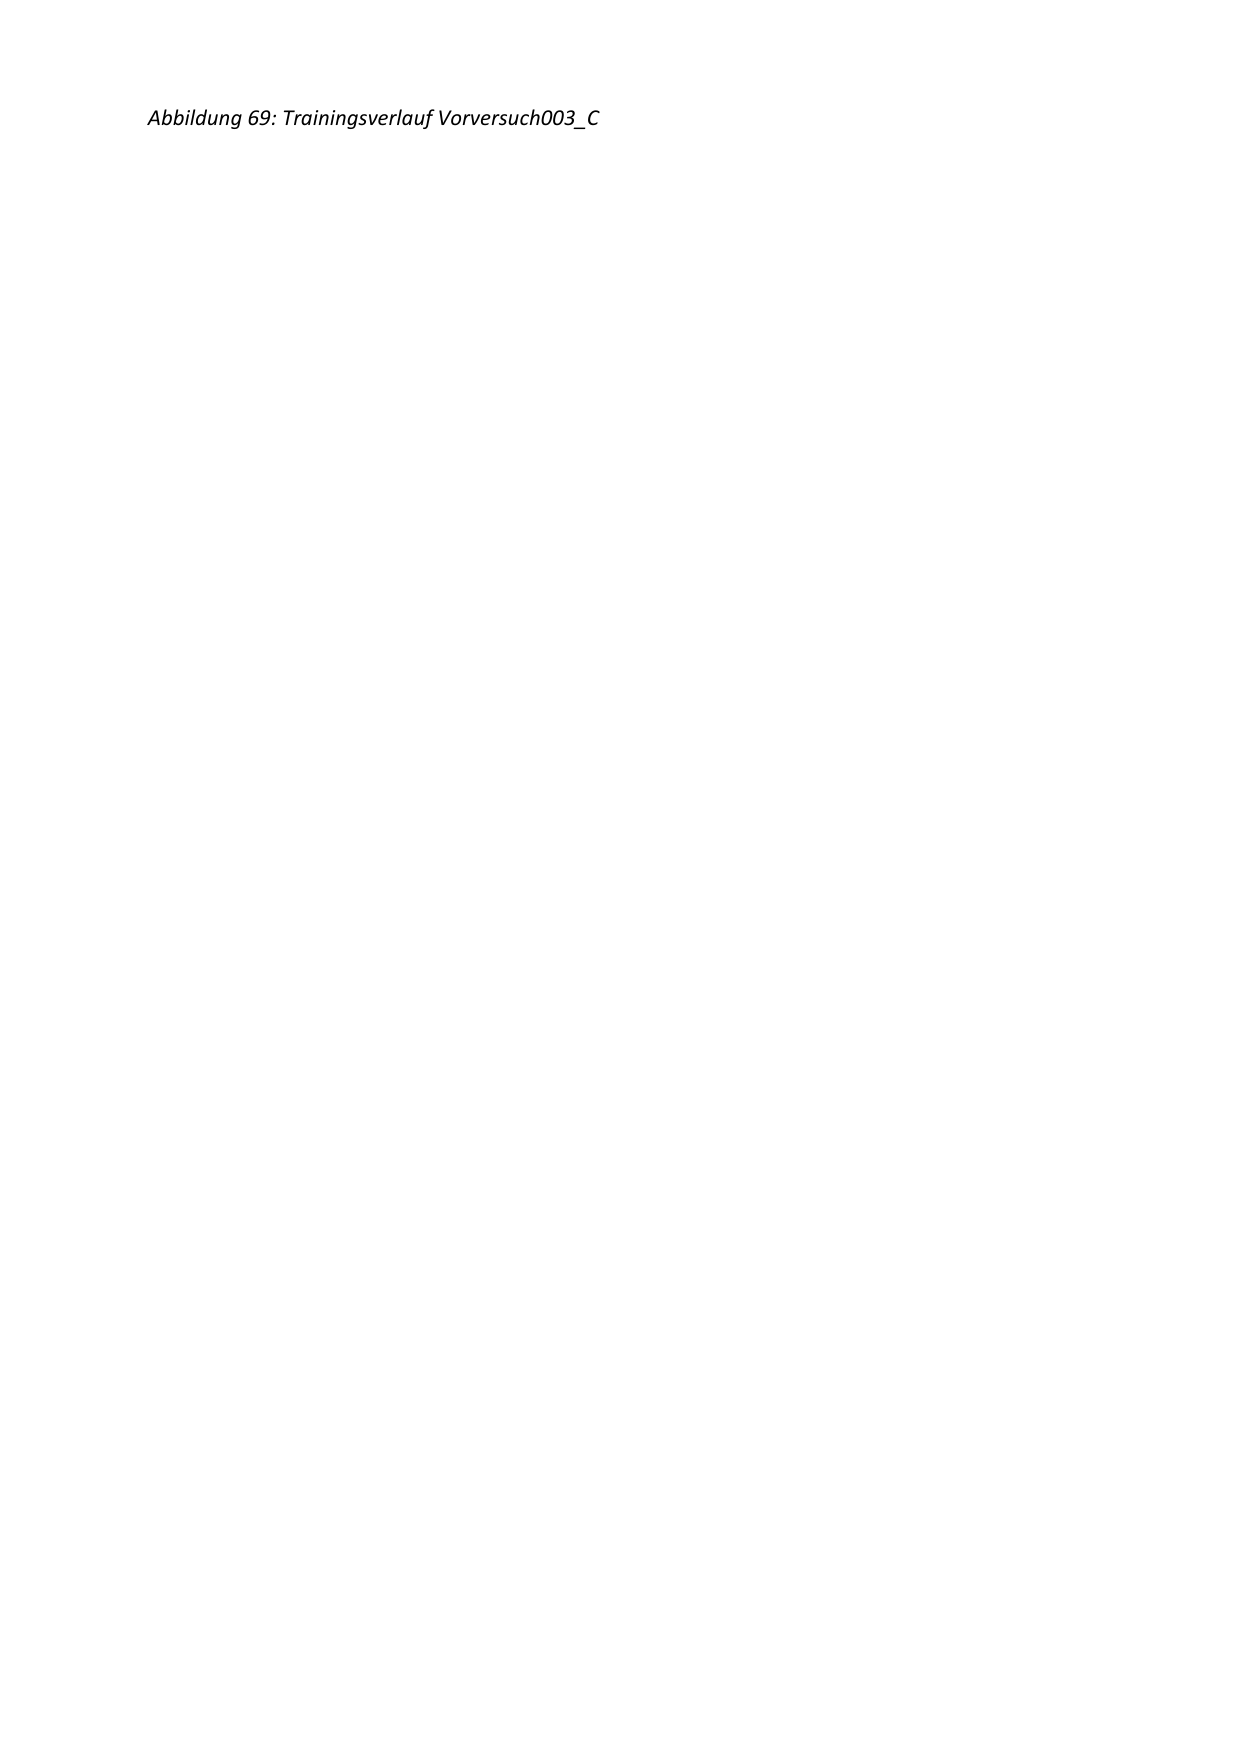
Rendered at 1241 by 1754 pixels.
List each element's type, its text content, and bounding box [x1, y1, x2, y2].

text Abbildung 69: Trainingsverlauf Vorversuch003_C [148, 103, 1093, 131]
